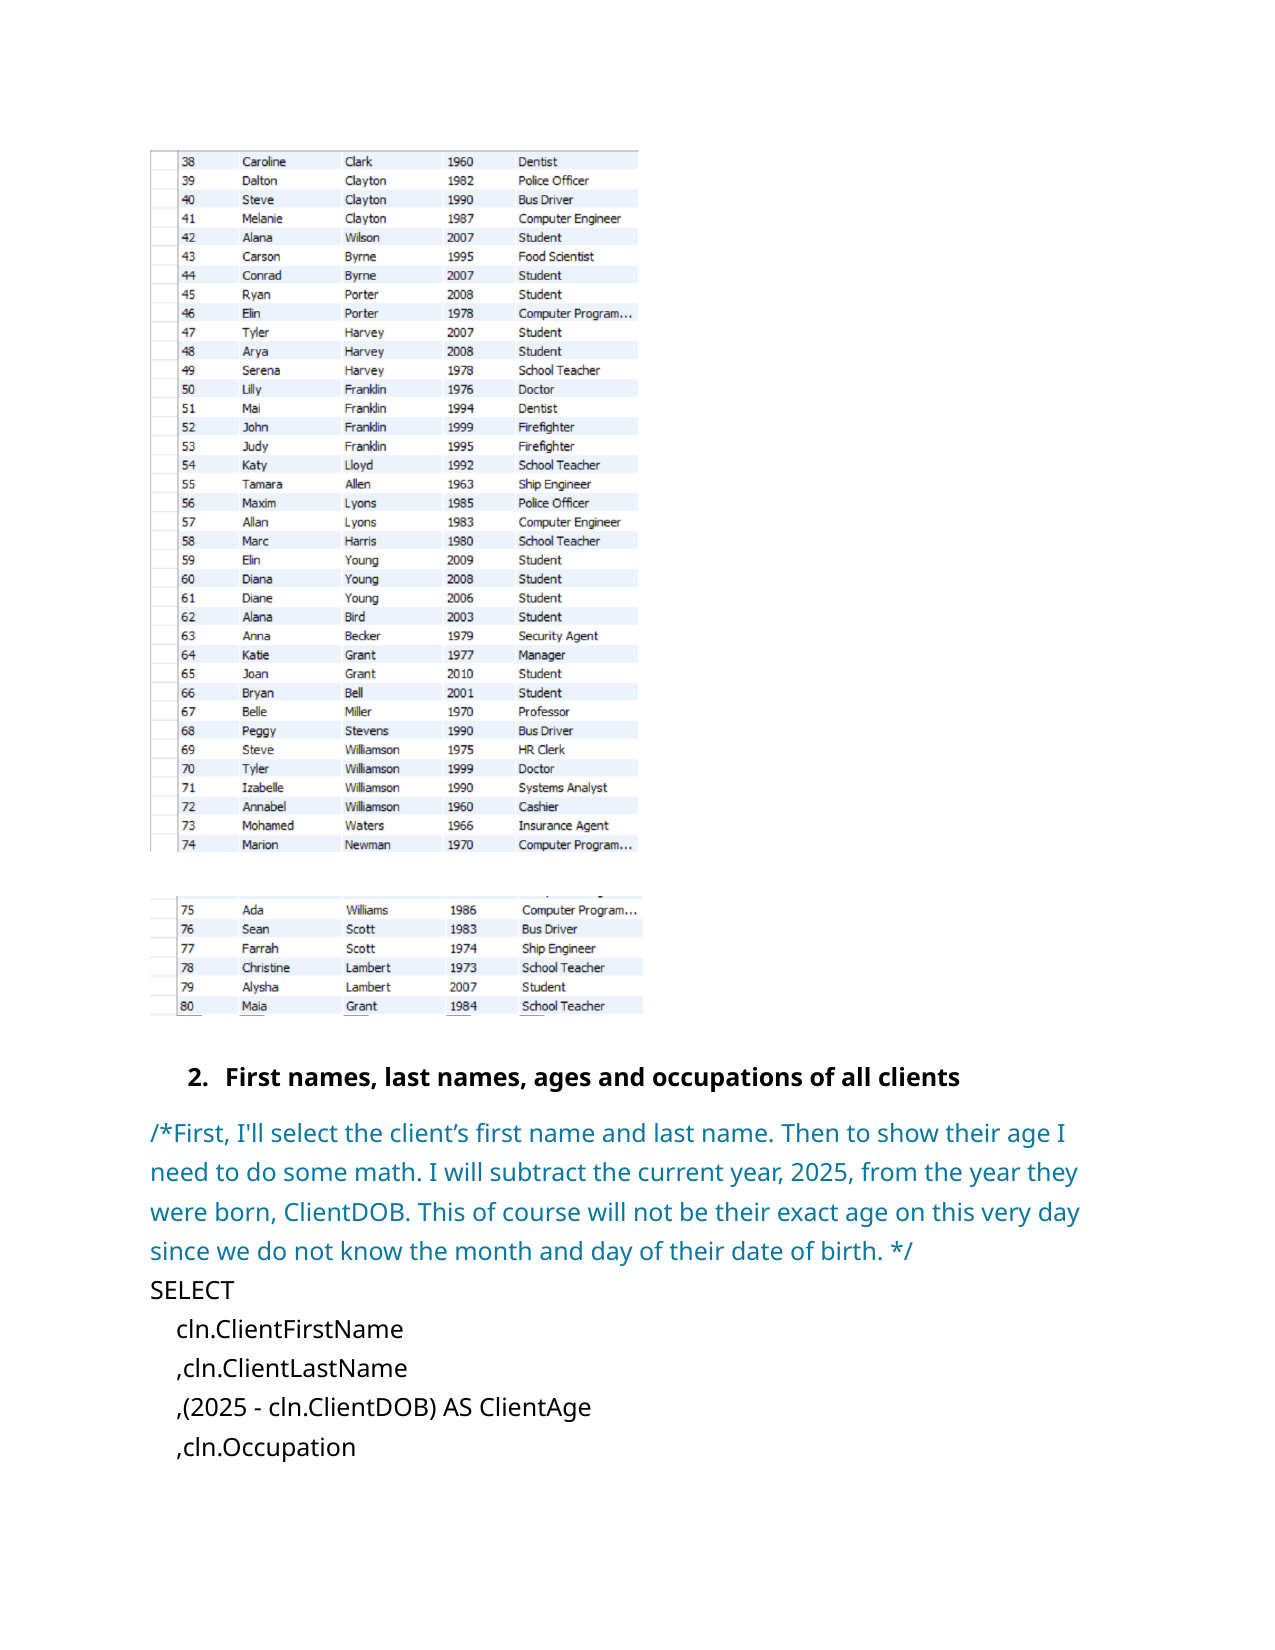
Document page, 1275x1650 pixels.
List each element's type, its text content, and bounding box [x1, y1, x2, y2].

text SELECT [150, 1273, 1125, 1307]
text /*First, I'll select the client’s first name and last name. Then to show their age I need to do some math. I will subtract the current year, 2025, from the year they were born, ClientDOB. This of course will not be their exact age on this very day since we do not know the month and day of their date of birth. */ [150, 1116, 1125, 1267]
text cln.ClientFirstName [150, 1312, 1125, 1346]
picture [150, 150, 823, 852]
text ,(2025 - cln.ClientDOB) AS ClientAge [150, 1390, 1125, 1424]
list First names, last names, ages and occupations of all clients [187, 1060, 1125, 1094]
text ,cln.Occupation [150, 1429, 1125, 1463]
picture [150, 896, 848, 1016]
text ,cln.ClientLastName [150, 1351, 1125, 1385]
